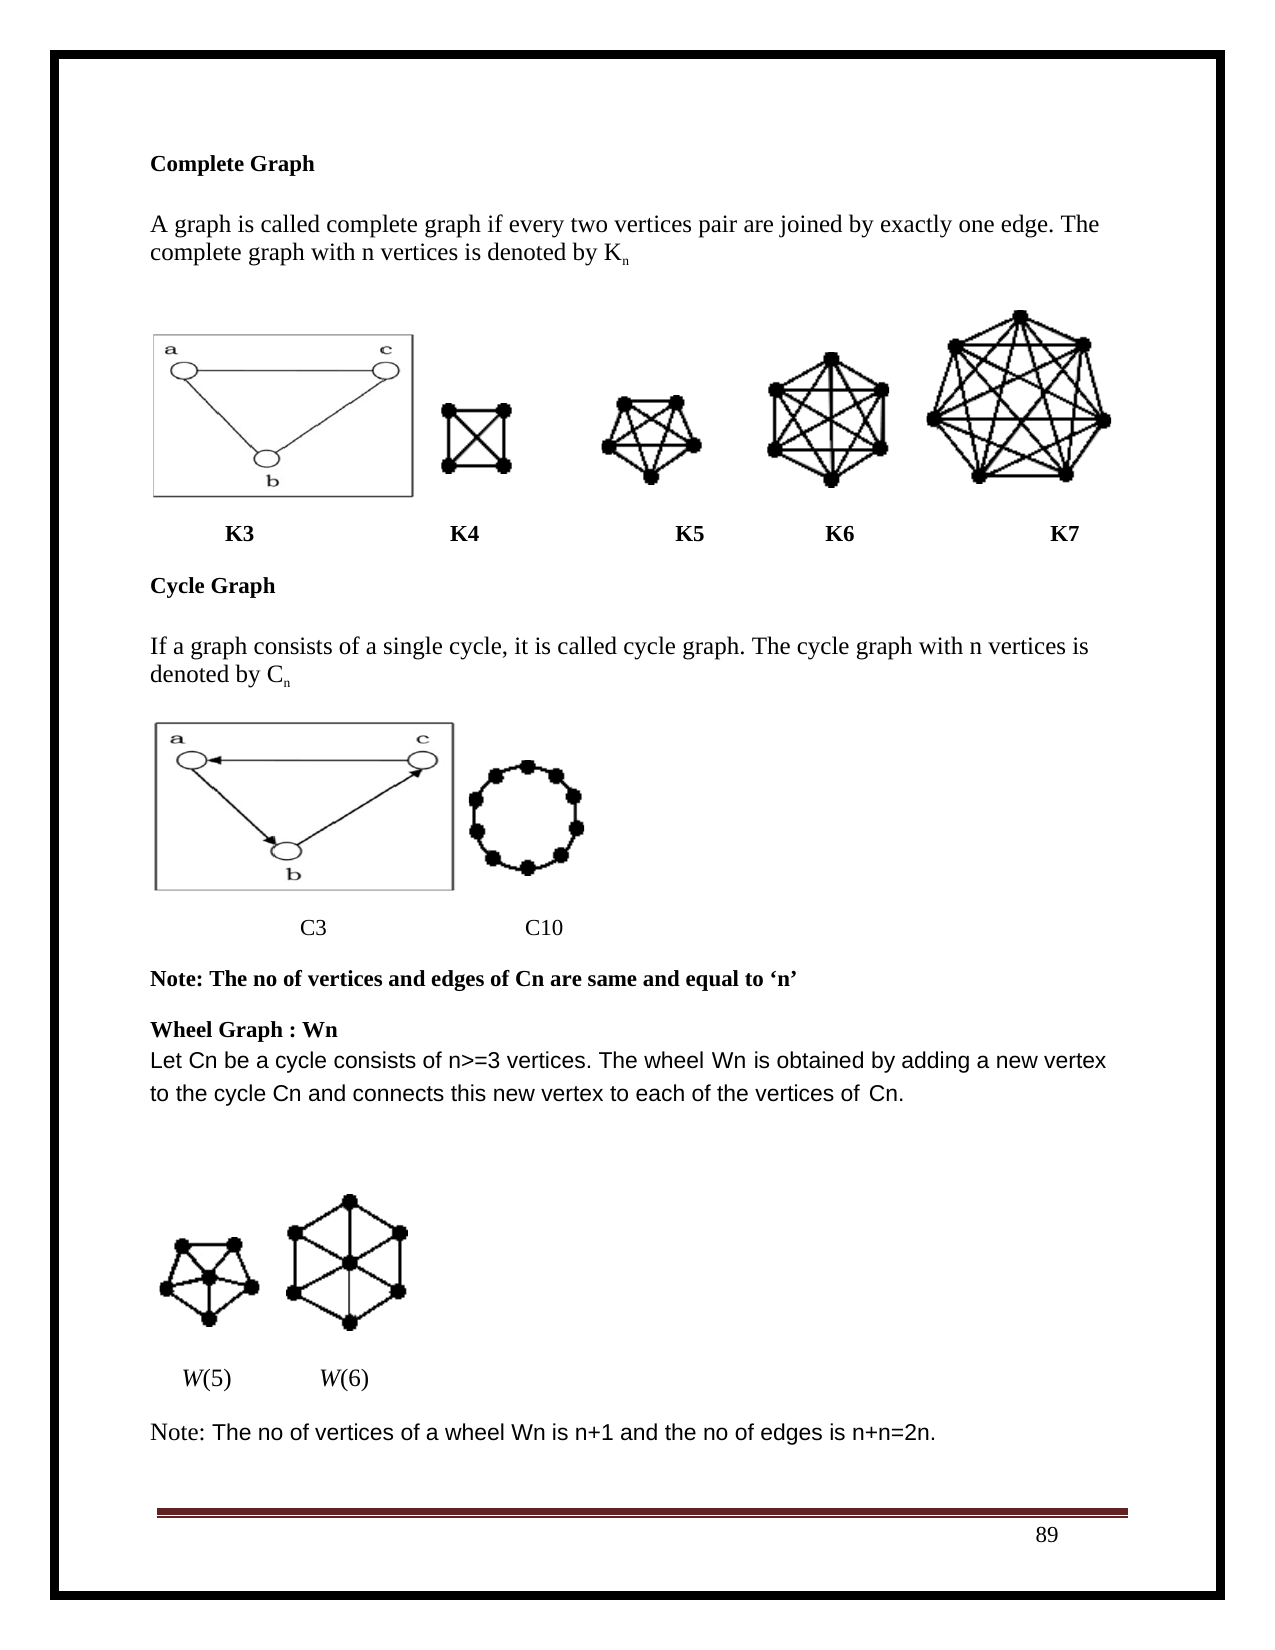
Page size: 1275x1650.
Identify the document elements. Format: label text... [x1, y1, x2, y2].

text W(5) W(6) [181, 1363, 1181, 1391]
text Cycle Graph [150, 572, 1181, 598]
picture [441, 403, 512, 474]
text Complete Graph [150, 150, 1181, 176]
picture [767, 352, 890, 488]
picture [601, 395, 702, 485]
picture [153, 334, 415, 498]
text If a graph consists of a single cycle, it is called cycle graph. The cycle graph with n vertices is denoted by Cn [150, 631, 1102, 692]
text C3 C10 [300, 742, 1181, 940]
text Let Cn be a cycle consists of n>=3 vertices. The wheel Wn is obtained by adding a new vertex to the cycle Cn and connects this new vertex to each of the vertices of Cn. [150, 1047, 1125, 1106]
text Note: The no of vertices of a wheel Wn is n+1 and the no of edges is n+n=2n. [150, 1417, 1181, 1446]
picture [153, 722, 456, 891]
picture [159, 1237, 260, 1327]
text A graph is called complete graph if every two vertices pair are joined by exactly one edge. The complete graph with n vertices is denoted by Kn [150, 209, 1181, 271]
picture [468, 760, 585, 876]
text Note: The no of vertices and edges of Cn are same and equal to ‘n’ Wheel Graph : Wn [150, 941, 800, 1043]
picture [926, 310, 1112, 484]
picture [286, 1194, 408, 1331]
